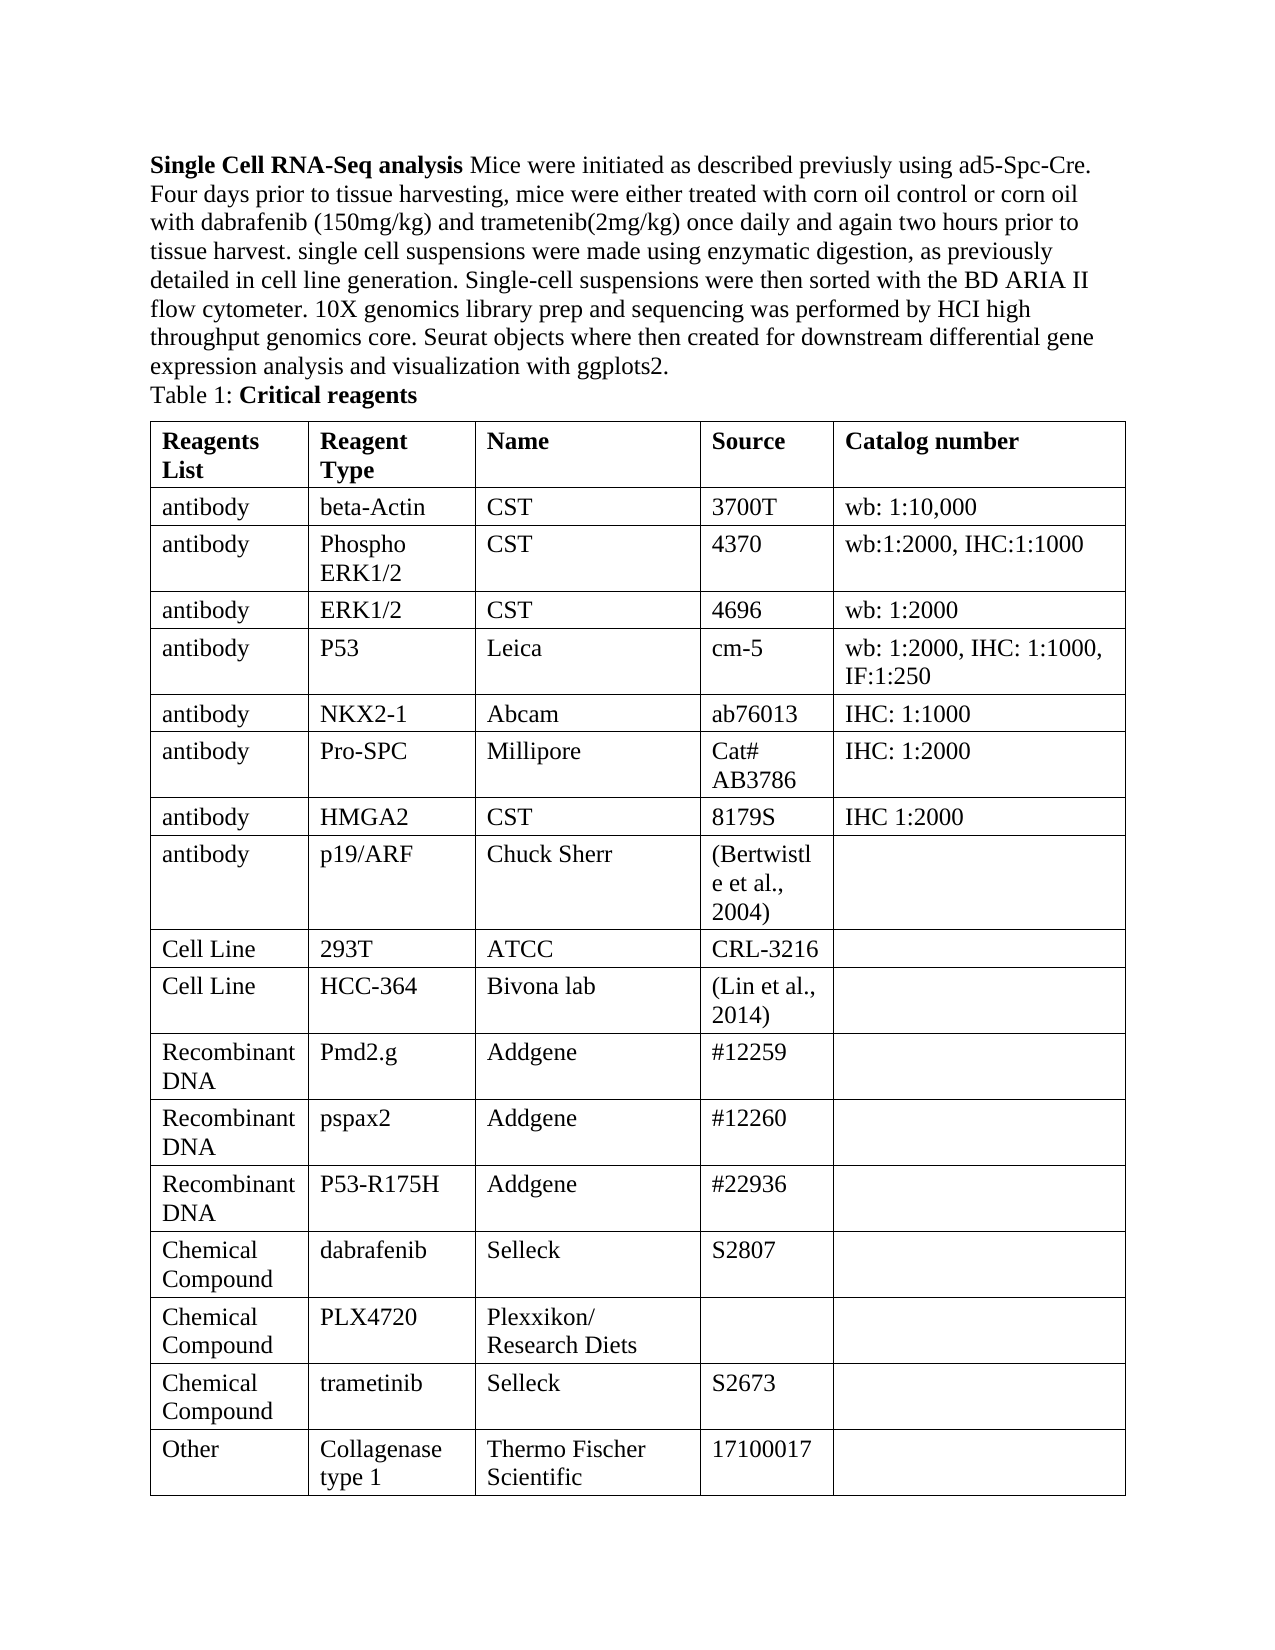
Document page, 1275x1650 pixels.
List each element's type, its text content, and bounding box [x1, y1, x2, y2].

table_cell wb: 1:2000, IHC: 1:1000, IF:1:250 [834, 629, 1125, 694]
table_cell IHC: 1:2000 [834, 732, 1125, 797]
table_cell [834, 1166, 1125, 1231]
table_cell Recombinant DNA [151, 1100, 308, 1165]
table_cell [834, 968, 1125, 1033]
table_cell CST [476, 488, 700, 524]
table_cell pspax2 [309, 1100, 475, 1165]
table_cell Pmd2.g [309, 1034, 475, 1099]
table_cell P53-R175H [309, 1166, 475, 1231]
table_cell Pro-SPC [309, 732, 475, 797]
table_cell PLX4720 [309, 1298, 475, 1363]
table_cell Collagenase type 1 [309, 1430, 475, 1495]
table_cell Addgene [476, 1100, 700, 1165]
table_cell antibody [151, 526, 308, 591]
table_cell antibody [151, 488, 308, 524]
table_cell [834, 1100, 1125, 1165]
table_cell wb:1:2000, IHC:1:1000 [834, 526, 1125, 591]
table_cell [834, 1034, 1125, 1099]
table_cell Chemical Compound [151, 1364, 308, 1429]
table_cell #12260 [701, 1100, 833, 1165]
table_cell Addgene [476, 1166, 700, 1231]
table_cell Selleck [476, 1364, 700, 1429]
table_cell Chuck Sherr [476, 836, 700, 929]
table_cell beta-Actin [309, 488, 475, 524]
table_cell CST [476, 592, 700, 628]
table_cell antibody [151, 592, 308, 628]
table_cell antibody [151, 629, 308, 694]
table_cell P53 [309, 629, 475, 694]
table_cell wb: 1:2000 [834, 592, 1125, 628]
table_cell antibody [151, 732, 308, 797]
table_cell Recombinant DNA [151, 1034, 308, 1099]
table_cell antibody [151, 798, 308, 834]
table_cell wb: 1:10,000 [834, 488, 1125, 524]
table_cell [834, 1232, 1125, 1297]
table_cell [834, 1364, 1125, 1429]
table_cell CST [476, 526, 700, 591]
table_cell Millipore [476, 732, 700, 797]
table_cell Selleck [476, 1232, 700, 1297]
table_cell 17100017 [701, 1430, 833, 1495]
table_cell CST [476, 798, 700, 834]
table_header Catalog number [834, 422, 1125, 487]
table_cell Leica [476, 629, 700, 694]
table_cell HCC-364 [309, 968, 475, 1033]
table_cell p19/ARF [309, 836, 475, 929]
table_cell Cat# AB3786 [701, 732, 833, 797]
table_cell 293T [309, 930, 475, 967]
table_cell Cell Line [151, 968, 308, 1033]
table_cell ATCC [476, 930, 700, 967]
table_cell 3700T [701, 488, 833, 524]
table_cell #22936 [701, 1166, 833, 1231]
table_cell cm-5 [701, 629, 833, 694]
table_cell antibody [151, 836, 308, 929]
table_header Name [476, 422, 700, 487]
table_cell Bivona lab [476, 968, 700, 1033]
table_cell IHC: 1:1000 [834, 695, 1125, 731]
table_cell [834, 1298, 1125, 1363]
table_cell Recombinant DNA [151, 1166, 308, 1231]
text Single Cell RNA-Seq analysis Mice were initiated as described previusly using ad5-Spc-Cre. Four days prior to tissue harvesting, mice were either treated with corn oil control or corn oil with dabrafenib (150mg/kg) and trametenib(2mg/kg) once daily and again two hours prior to tissue harvest. single cell suspensions were made using enzymatic digestion, as previously detailed in cell line generation. Single-cell suspensions were then sorted with the BD ARIA II flow cytometer. 10X genomics library prep and sequencing was performed by HCI high throughput genomics core. Seurat objects where then created for downstream differential gene expression analysis and visualization with ggplots2. [150, 150, 1125, 380]
table_cell Chemical Compound [151, 1298, 308, 1363]
table_header Reagents List [151, 422, 308, 487]
table_cell dabrafenib [309, 1232, 475, 1297]
table_header Reagent Type [309, 422, 475, 487]
table_cell [701, 1298, 833, 1363]
table_cell 8179S [701, 798, 833, 834]
table_cell Addgene [476, 1034, 700, 1099]
table_cell ERK1/2 [309, 592, 475, 628]
table_cell #12259 [701, 1034, 833, 1099]
table_cell HMGA2 [309, 798, 475, 834]
table_cell 4370 [701, 526, 833, 591]
table_cell trametinib [309, 1364, 475, 1429]
table_cell Plexxikon/ Research Diets [476, 1298, 700, 1363]
table_cell S2807 [701, 1232, 833, 1297]
table_cell Thermo Fischer Scientific [476, 1430, 700, 1495]
table_cell Chemical Compound [151, 1232, 308, 1297]
table_cell (Lin et al., 2014) [701, 968, 833, 1033]
text Table 1: Critical reagents [150, 380, 1125, 409]
table_cell Abcam [476, 695, 700, 731]
table_cell 4696 [701, 592, 833, 628]
table_cell (Bertwistle et al., 2004) [701, 836, 833, 929]
table_cell Phospho ERK1/2 [309, 526, 475, 591]
table_cell [834, 1430, 1125, 1495]
table_cell NKX2-1 [309, 695, 475, 731]
table_cell ab76013 [701, 695, 833, 731]
table_cell Cell Line [151, 930, 308, 967]
table_cell [834, 930, 1125, 967]
table_cell [834, 836, 1125, 929]
table_cell antibody [151, 695, 308, 731]
table_cell S2673 [701, 1364, 833, 1429]
table_cell IHC 1:2000 [834, 798, 1125, 834]
table_cell Other [151, 1430, 308, 1495]
table_header Source [701, 422, 833, 487]
table_cell CRL-3216 [701, 930, 833, 967]
